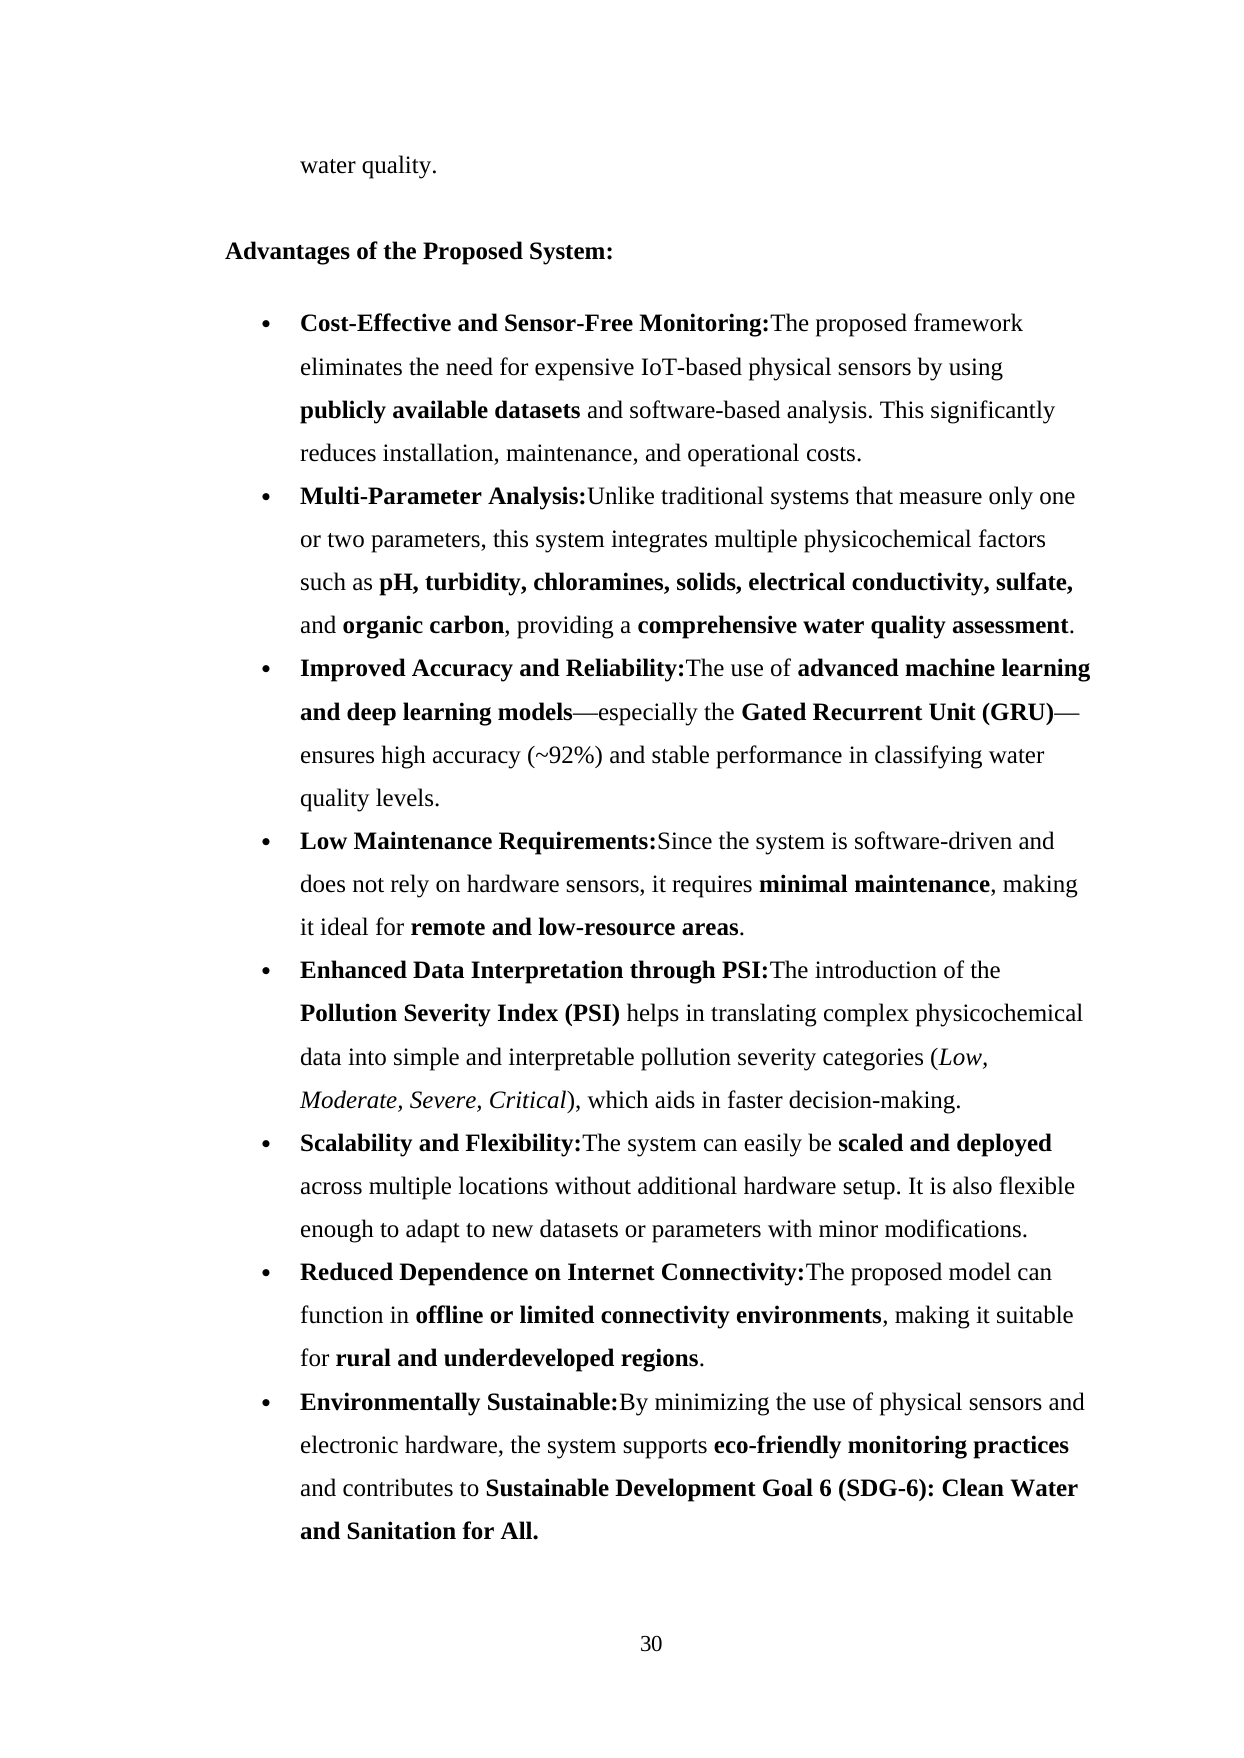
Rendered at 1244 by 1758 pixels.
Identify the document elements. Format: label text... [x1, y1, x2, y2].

list Low Maintenance Requirements:Since the system is software-driven and does not rely on hardware sensors, it requires minimal maintenance, making it ideal for remote and low-resource areas. [262, 826, 1094, 941]
list Environmentally Sustainable:By minimizing the use of physical sensors and electronic hardware, the system supports eco-friendly monitoring practices and contributes to Sustainable Development Goal 6 (SDG-6): Clean Water and Sanitation for All. [262, 1387, 1094, 1545]
list Cost-Effective and Sensor-Free Monitoring:The proposed framework eliminates the need for expensive IoT-based physical sensors by using publicly available datasets and software-based analysis. This significantly reduces installation, maintenance, and operational costs. [262, 308, 1094, 467]
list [262, 150, 1094, 179]
list Scalability and Flexibility:The system can easily be scaled and deployed across multiple locations without additional hardware setup. It is also flexible enough to adapt to new datasets or parameters with minor modifications. [262, 1128, 1094, 1243]
text Advantages of the Proposed System: [225, 236, 1094, 265]
list Multi-Parameter Analysis:Unlike traditional systems that measure only one or two parameters, this system integrates multiple physicochemical factors such as pH, turbidity, chloramines, solids, electrical conductivity, sulfate, and organic carbon, providing a comprehensive water quality assessment. [262, 481, 1094, 639]
list Reduced Dependence on Internet Connectivity:The proposed model can function in offline or limited connectivity environments, making it suitable for rural and underdeveloped regions. [262, 1257, 1094, 1372]
list Improved Accuracy and Reliability:The use of advanced machine learning and deep learning models—especially the Gated Recurrent Unit (GRU)—ensures high accuracy (~92%) and stable performance in classifying water quality levels. [262, 653, 1094, 812]
list Enhanced Data Interpretation through PSI:The introduction of the Pollution Severity Index (PSI) helps in translating complex physicochemical data into simple and interpretable pollution severity categories (Low, Moderate, Severe, Critical), which aids in faster decision-making. [262, 955, 1094, 1113]
